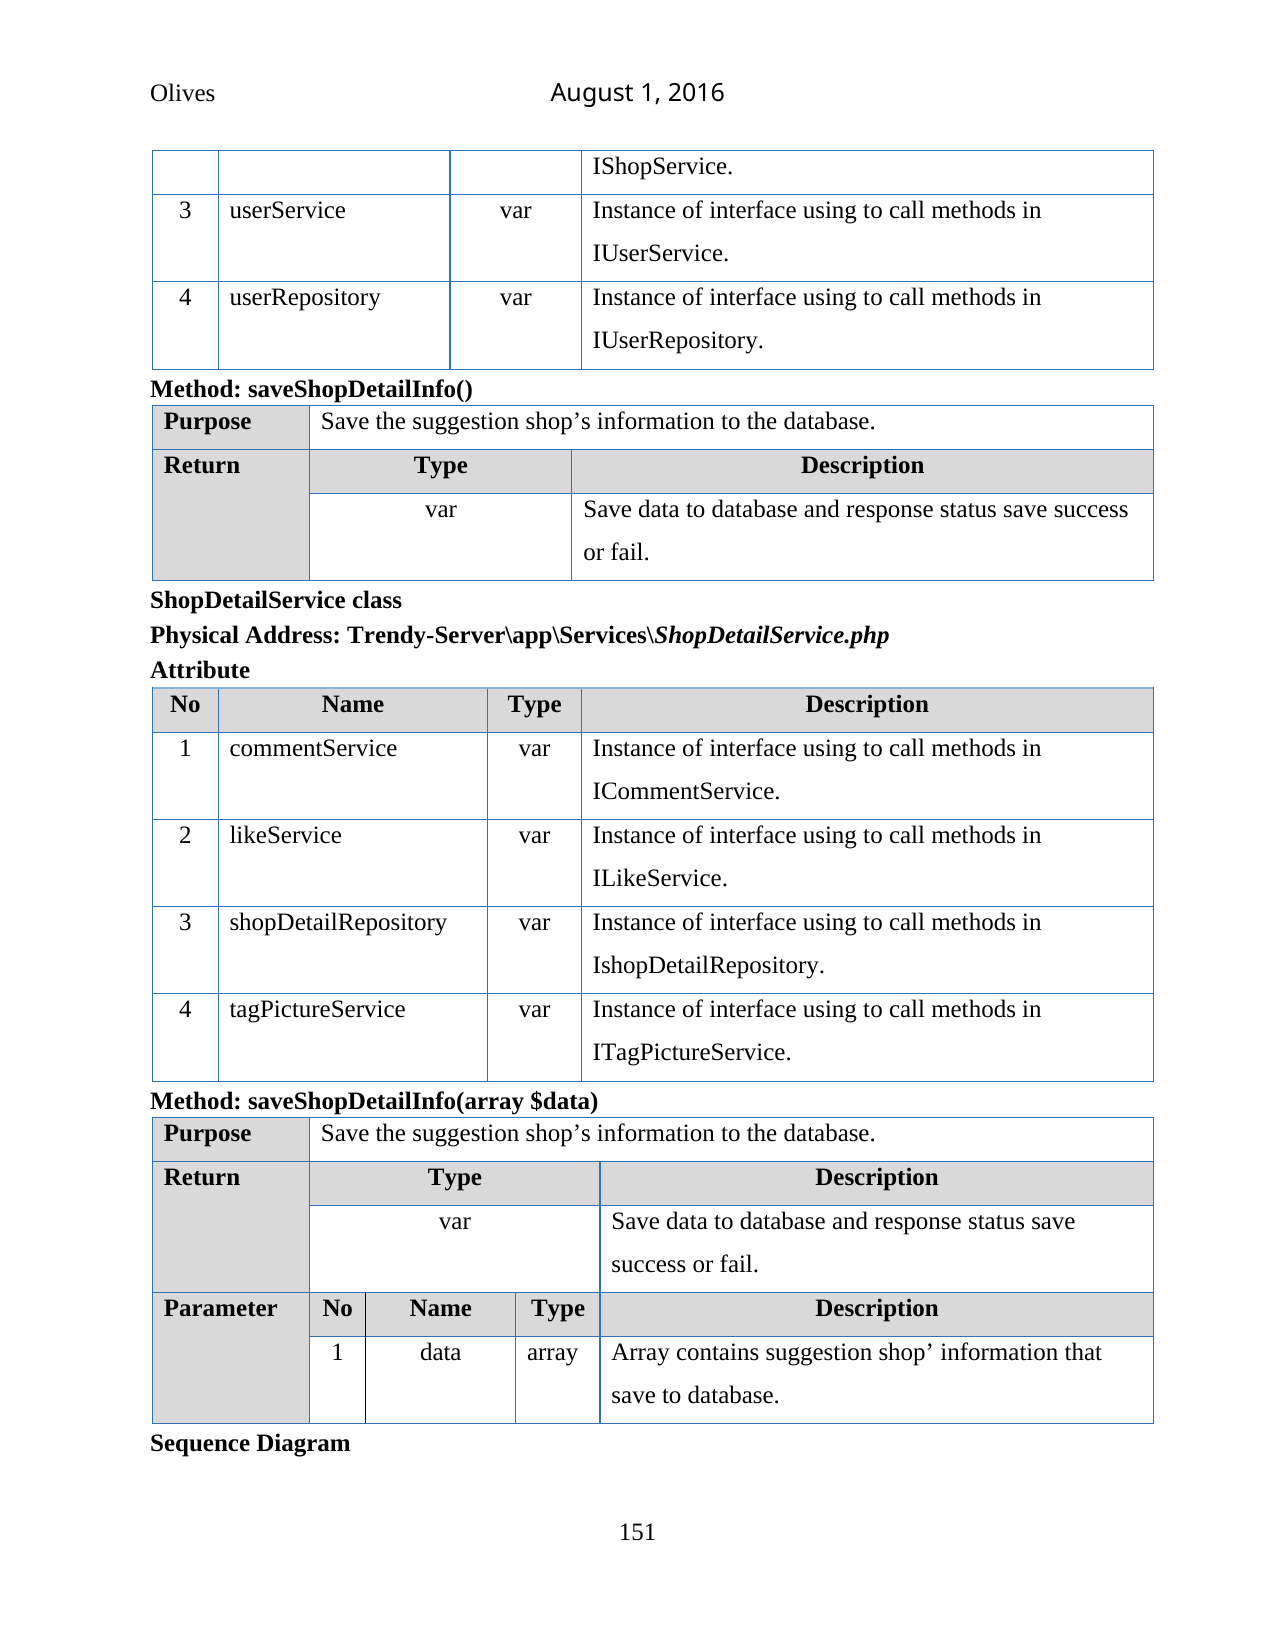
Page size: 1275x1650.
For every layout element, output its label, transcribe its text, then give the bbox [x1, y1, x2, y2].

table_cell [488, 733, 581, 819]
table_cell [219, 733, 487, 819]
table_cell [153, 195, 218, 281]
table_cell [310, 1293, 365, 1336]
subtitle Sequence Diagram [150, 1428, 1125, 1457]
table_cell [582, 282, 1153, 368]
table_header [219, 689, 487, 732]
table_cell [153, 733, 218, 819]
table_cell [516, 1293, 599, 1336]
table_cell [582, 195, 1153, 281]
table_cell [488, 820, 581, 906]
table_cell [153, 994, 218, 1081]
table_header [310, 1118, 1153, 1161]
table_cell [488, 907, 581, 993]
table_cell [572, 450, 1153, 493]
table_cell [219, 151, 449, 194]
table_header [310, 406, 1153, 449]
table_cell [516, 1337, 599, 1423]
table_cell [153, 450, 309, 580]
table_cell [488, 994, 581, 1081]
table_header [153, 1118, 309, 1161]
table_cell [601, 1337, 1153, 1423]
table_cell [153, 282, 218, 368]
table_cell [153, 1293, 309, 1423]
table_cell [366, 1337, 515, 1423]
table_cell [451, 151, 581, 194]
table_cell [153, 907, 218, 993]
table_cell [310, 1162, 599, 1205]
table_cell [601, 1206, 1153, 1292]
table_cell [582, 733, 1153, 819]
subtitle Attribute [150, 656, 1125, 684]
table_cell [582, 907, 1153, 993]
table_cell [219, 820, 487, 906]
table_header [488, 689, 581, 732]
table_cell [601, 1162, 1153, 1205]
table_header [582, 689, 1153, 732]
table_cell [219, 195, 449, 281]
subtitle ShopDetailService class [150, 585, 1125, 614]
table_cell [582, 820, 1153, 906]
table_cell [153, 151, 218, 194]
subtitle Method: saveShopDetailInfo(array $data) [150, 1086, 1125, 1114]
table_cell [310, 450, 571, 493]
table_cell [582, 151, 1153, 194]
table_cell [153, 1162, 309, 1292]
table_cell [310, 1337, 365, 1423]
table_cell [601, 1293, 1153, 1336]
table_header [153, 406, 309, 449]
subtitle Physical Address: Trendy-Server\app\Services\ShopDetailService.php [150, 620, 1125, 649]
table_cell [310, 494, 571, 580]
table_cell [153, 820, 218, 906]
subtitle Method: saveShopDetailInfo() [150, 374, 1125, 402]
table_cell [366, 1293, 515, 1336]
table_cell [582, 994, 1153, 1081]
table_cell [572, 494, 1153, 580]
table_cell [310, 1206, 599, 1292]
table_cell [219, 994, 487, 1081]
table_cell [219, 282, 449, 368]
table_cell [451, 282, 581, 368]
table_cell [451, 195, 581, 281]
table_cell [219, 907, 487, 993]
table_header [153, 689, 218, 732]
